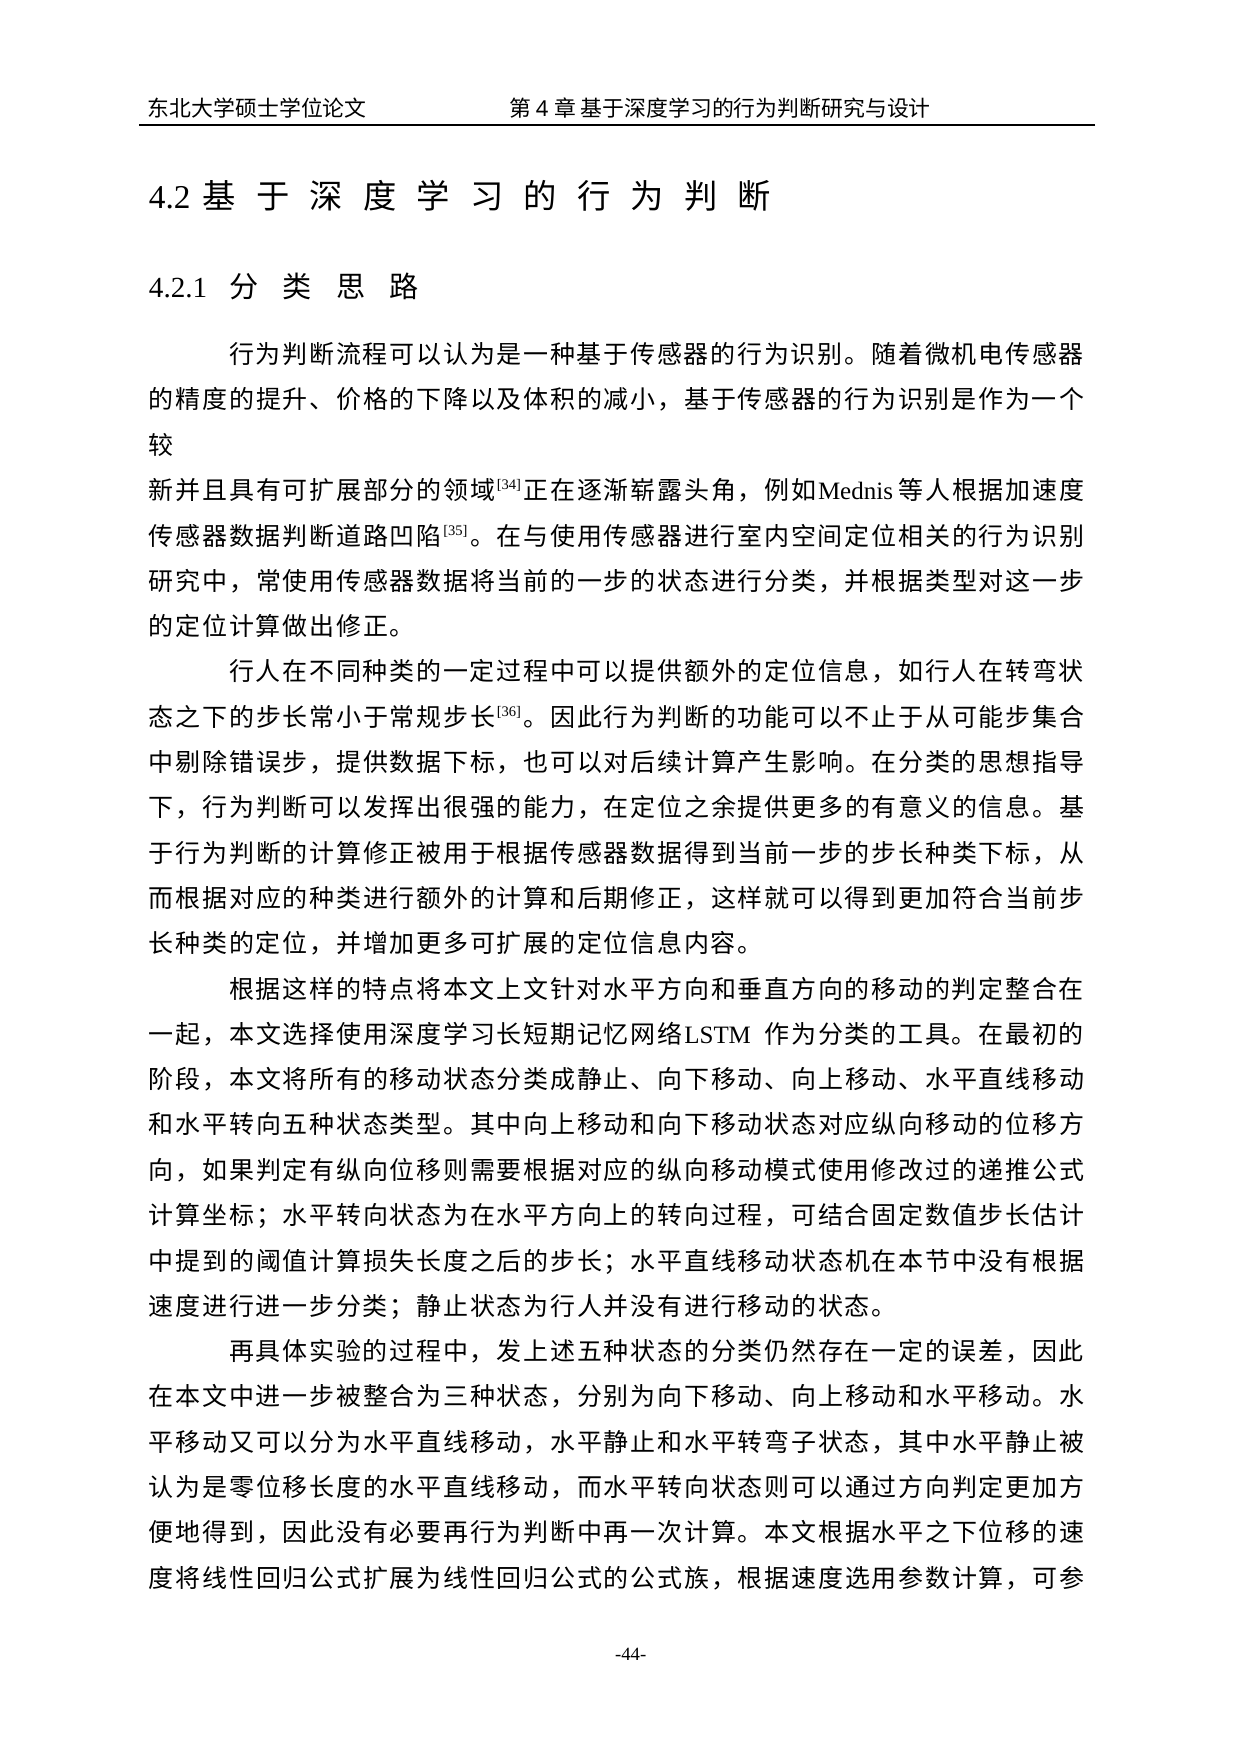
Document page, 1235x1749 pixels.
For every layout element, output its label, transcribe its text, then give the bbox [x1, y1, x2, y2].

subtitle 分类思路 [143, 262, 1086, 308]
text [149, 1327, 1086, 1599]
subtitle 基于深度学习的行为判断 [149, 149, 1086, 240]
text 根据这样的特点将本文上文针对水平方向和垂直方向的移动的判定整合在一起，本文选择使用深度学习长短期记忆网络LSTM作为分类的工具。在最初的阶段，本文将所有的移动状态分类成静止、向下移动、向上移动、水平直线移动和水平转向五种状态类型。其中向上移动和向下移动状态对应纵向移动的位移方向，如果判定有纵向位移则需要根据对应的纵向移动模式使用修改过的递推公式计算坐标；水平转向状态为在水平方向上的转向过程，可结合固定数值步长估计中提到的阈值计算损失长度之后的步长；水平直线移动状态机在本节中没有根据速度进行进一步分类；静止状态为行人并没有进行移动的状态。 [149, 964, 1086, 1327]
text 行为判断流程可以认为是一种基于传感器的行为识别。随着微机电传感器的精度的提升、价格的下降以及体积的减小，基于传感器的行为识别是作为一个较 [149, 330, 1086, 466]
text 行人在不同种类的一定过程中可以提供额外的定位信息，如行人在转弯状态之下的步长常小于常规步长[36]。因此行为判断的功能可以不止于从可能步集合中剔除错误步，提供数据下标，也可以对后续计算产生影响。在分类的思想指导下，行为判断可以发挥出很强的能力，在定位之余提供更多的有意义的信息。基于行为判断的计算修正被用于根据传感器数据得到当前一步的步长种类下标，从而根据对应的种类进行额外的计算和后期修正，这样就可以得到更加符合当前步长种类的定位，并增加更多可扩展的定位信息内容。 [149, 647, 1086, 964]
text 新并且具有可扩展部分的领域[34]正在逐渐崭露头角，例如Mednis等人根据加速度传感器数据判断道路凹陷[35]。在与使用传感器进行室内空间定位相关的行为识别研究中，常使用传感器数据将当前的一步的状态进行分类，并根据类型对这一步的定位计算做出修正。 [149, 466, 1086, 647]
